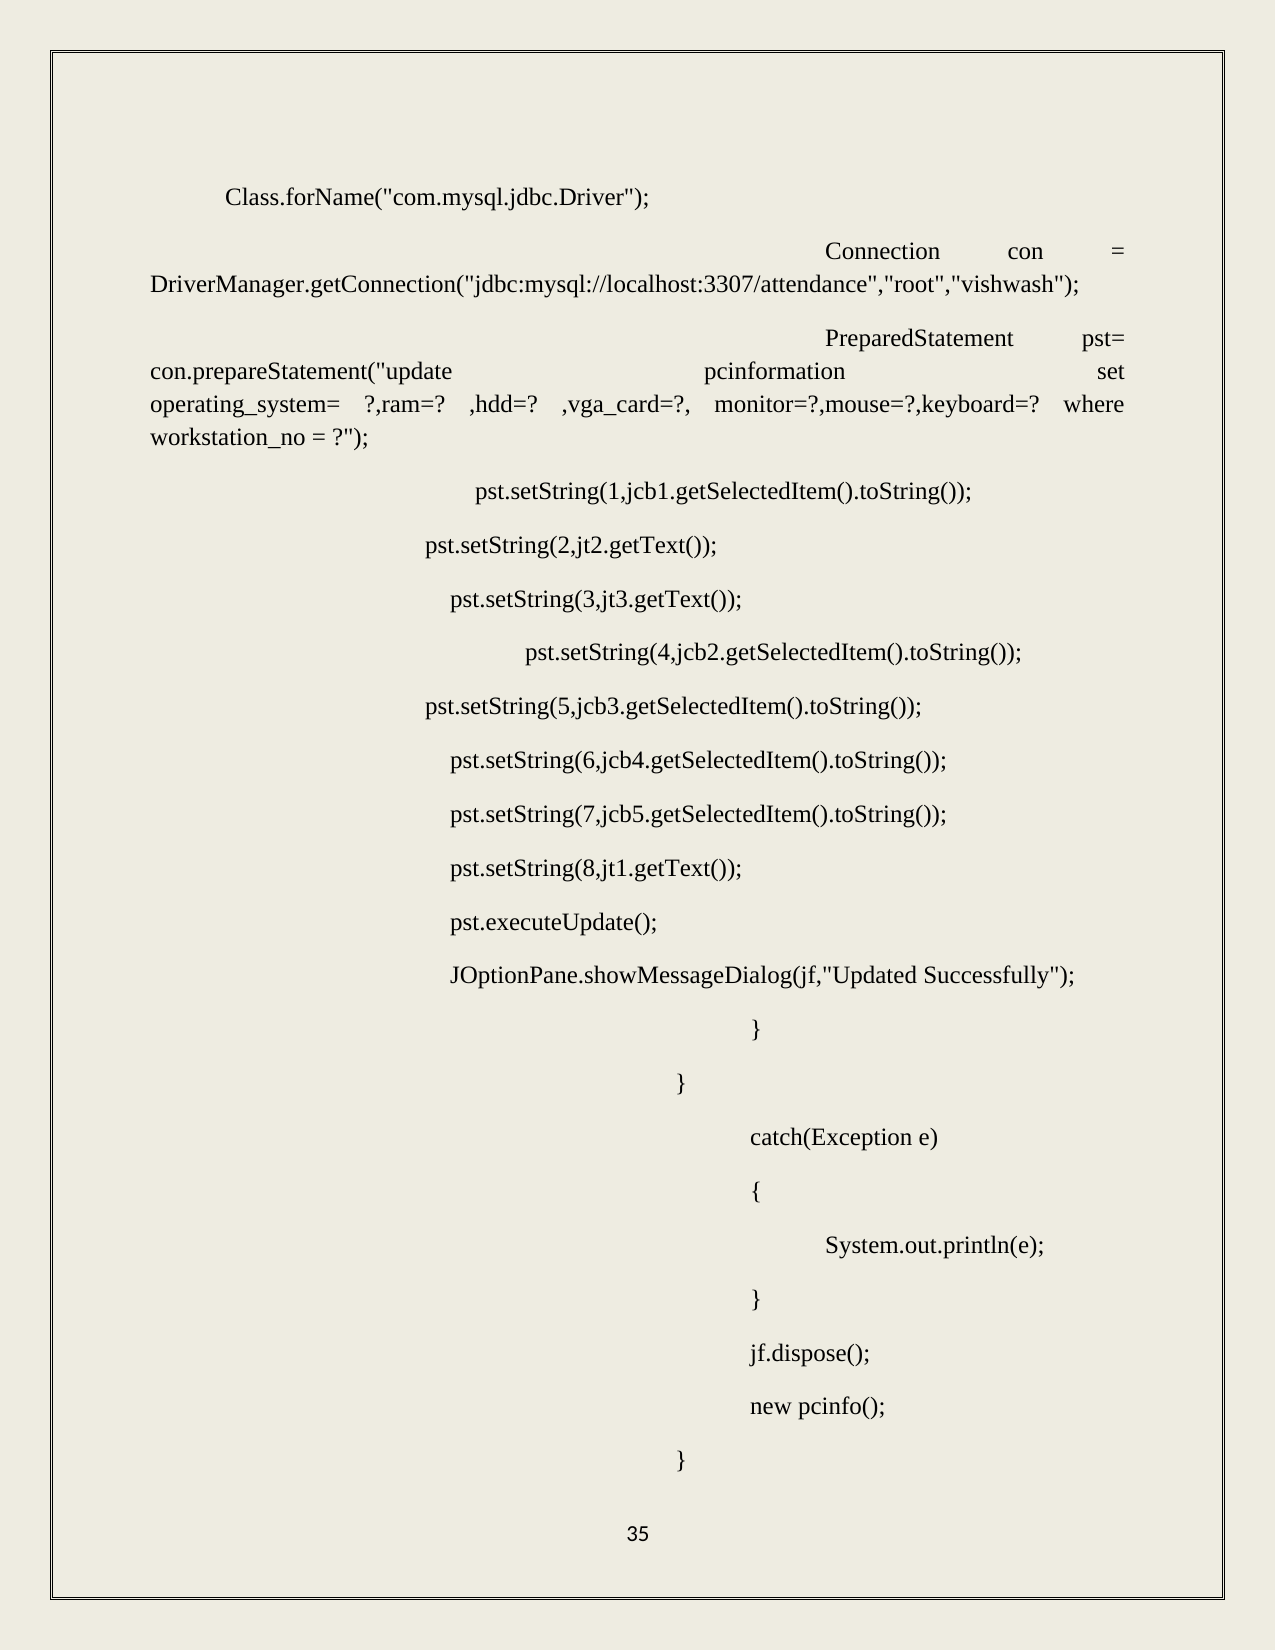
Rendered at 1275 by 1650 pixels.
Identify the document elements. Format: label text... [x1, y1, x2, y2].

text JOptionPane.showMessageDialog(jf,"Updated Successfully"); [150, 961, 1125, 989]
text System.out.println(e); [150, 1230, 1125, 1259]
text pst.setString(2,jt2.getText()); [150, 530, 1125, 558]
text Connection con = DriverManager.getConnection("jdbc:mysql://localhost:3307/attendance","root","vishwash"); [150, 236, 1125, 298]
text PreparedStatement pst= con.prepareStatement("update pcinformation set operating_system= ?,ram=? ,hdd=? ,vga_card=?, monitor=?,mouse=?,keyboard=? where workstation_no = ?"); [150, 323, 1125, 451]
text } [150, 1068, 1125, 1097]
text } [150, 1284, 1125, 1312]
text pst.setString(7,jcb5.getSelectedItem().toString()); [150, 799, 1125, 828]
text { [150, 1176, 1125, 1205]
text } [150, 1014, 1125, 1043]
text pst.setString(6,jcb4.getSelectedItem().toString()); [150, 745, 1125, 774]
text catch(Exception e) [150, 1122, 1125, 1151]
text pst.setString(3,jt3.getText()); [150, 584, 1125, 612]
text pst.setString(8,jt1.getText()); [150, 853, 1125, 882]
text Class.forName("com.mysql.jdbc.Driver"); [150, 150, 1125, 211]
text jf.dispose(); [150, 1338, 1125, 1366]
text pst.setString(5,jcb3.getSelectedItem().toString()); [150, 691, 1125, 720]
text pst.setString(4,jcb2.getSelectedItem().toString()); [150, 637, 1125, 666]
text } [150, 1445, 1125, 1474]
text new pcinfo(); [150, 1391, 1125, 1420]
text pst.executeUpdate(); [150, 907, 1125, 936]
text pst.setString(1,jcb1.getSelectedItem().toString()); [150, 476, 1125, 505]
